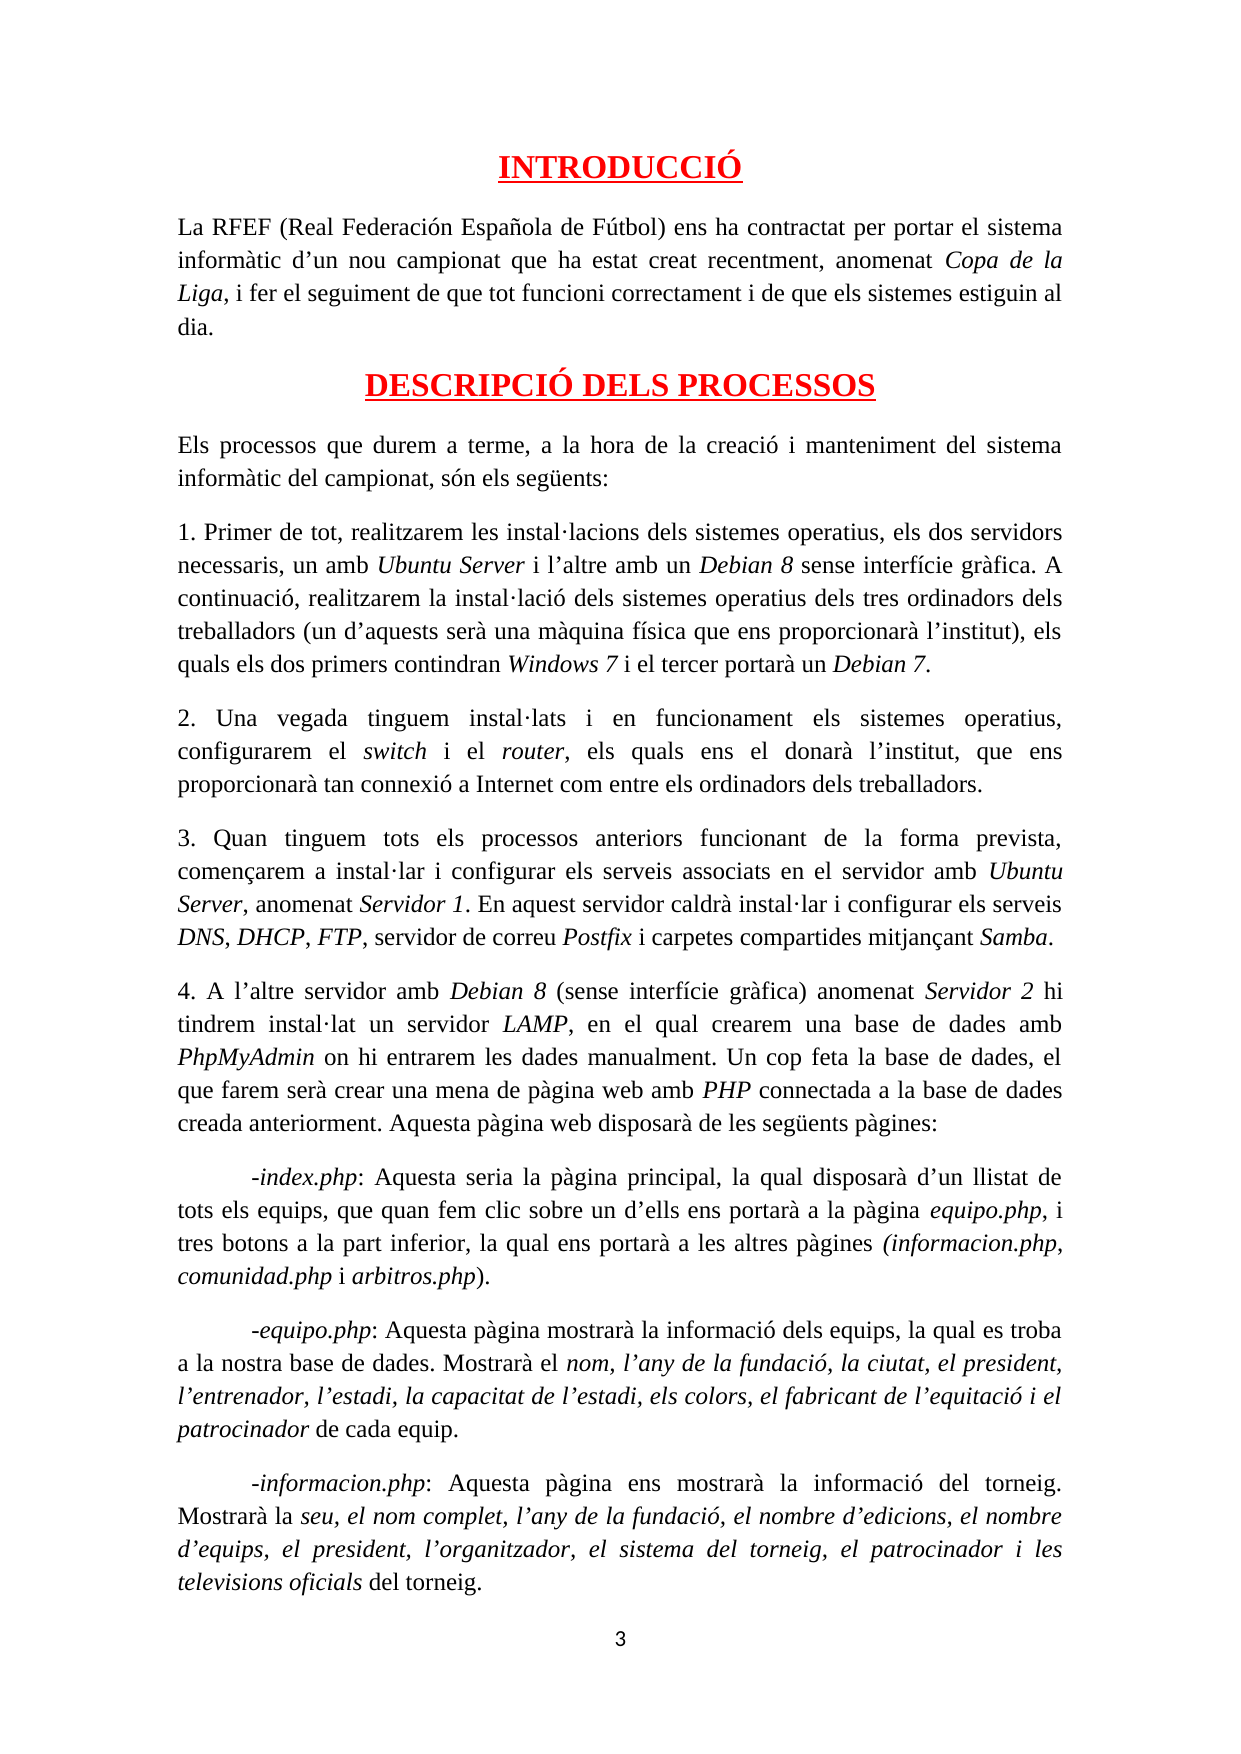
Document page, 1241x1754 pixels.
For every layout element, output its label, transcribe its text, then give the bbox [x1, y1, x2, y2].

text 3. Quan tinguem tots els processos anteriors funcionant de la forma prevista, començarem a instal·lar i configurar els serveis associats en el servidor amb Ubuntu Server, anomenat Servidor 1. En aquest servidor caldrà instal·lar i configurar els serveis DNS, DHCP, FTP, servidor de correu Postfix i carpetes compartides mitjançant Samba. [177, 823, 1063, 951]
text La RFEF (Real Federación Española de Fútbol) ens ha contractat per portar el sistema informàtic d’un nou campionat que ha estat creat recentment, anomenat Copa de la Liga, i fer el seguiment de que tot funcioni correctament i de que els sistemes estiguin al dia. [177, 212, 1063, 340]
text Els processos que durem a terme, a la hora de la creació i manteniment del sistema informàtic del campionat, són els següents: [177, 430, 1063, 492]
text -index.php: Aquesta seria la pàgina principal, la qual disposarà d’un llistat de tots els equips, que quan fem clic sobre un d’ells ens portarà a la pàgina equipo.php, i tres botons a la part inferior, la qual ens portarà a les altres pàgines (informacion.php, comunidad.php i arbitros.php). [177, 1162, 1063, 1290]
text 2. Una vegada tinguem instal·lats i en funcionament els sistemes operatius, configurarem el switch i el router, els quals ens el donarà l’institut, que ens proporcionarà tan connexió a Internet com entre els ordinadors dels treballadors. [177, 703, 1063, 798]
text 1. Primer de tot, realitzarem les instal·lacions dels sistemes operatius, els dos servidors necessaris, un amb Ubuntu Server i l’altre amb un Debian 8 sense interfície gràfica. A continuació, realitzarem la instal·lació dels sistemes operatius dels tres ordinadors dels treballadors (un d’aquests serà una màquina física que ens proporcionarà l’institut), els quals els dos primers contindran Windows 7 i el tercer portarà un Debian 7. [177, 517, 1063, 678]
text DESCRIPCIÓ DELS PROCESSOS [177, 365, 1063, 404]
text 4. A l’altre servidor amb Debian 8 (sense interfície gràfica) anomenat Servidor 2 hi tindrem instal·lat un servidor LAMP, en el qual crearem una base de dades amb PhpMyAdmin on hi entrarem les dades manualment. Un cop feta la base de dades, el que farem serà crear una mena de pàgina web amb PHP connectada a la base de dades creada anteriorment. Aquesta pàgina web disposarà de les següents pàgines: [177, 976, 1063, 1137]
text -informacion.php: Aquesta pàgina ens mostrarà la informació del torneig. Mostrarà la seu, el nom complet, l’any de la fundació, el nombre d’edicions, el nombre d’equips, el president, l’organitzador, el sistema del torneig, el patrocinador i les televisions oficials del torneig. [177, 1468, 1063, 1596]
text -equipo.php: Aquesta pàgina mostrarà la informació dels equips, la qual es troba a la nostra base de dades. Mostrarà el nom, l’any de la fundació, la ciutat, el president, l’entrenador, l’estadi, la capacitat de l’estadi, els colors, el fabricant de l’equitació i el patrocinador de cada equip. [177, 1315, 1063, 1443]
text INTRODUCCIÓ [177, 148, 1063, 186]
